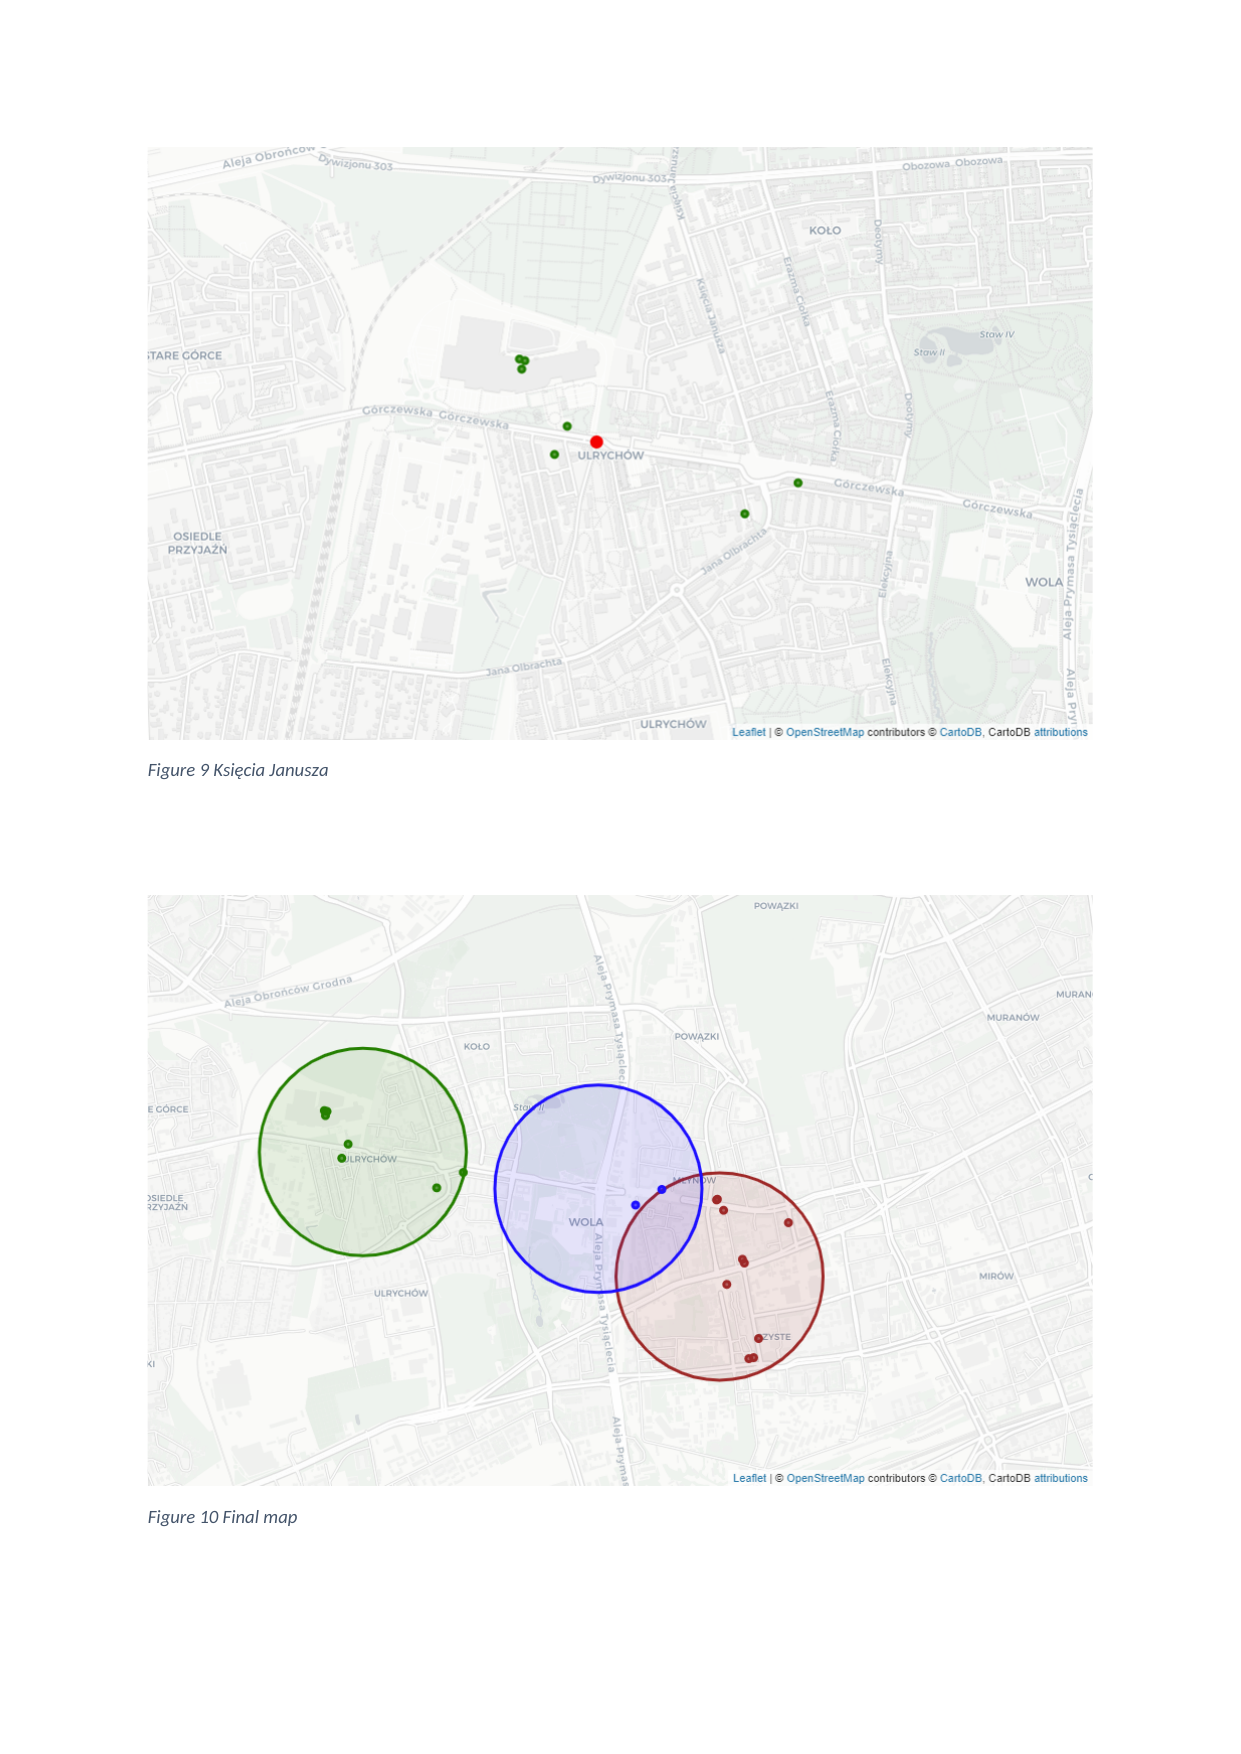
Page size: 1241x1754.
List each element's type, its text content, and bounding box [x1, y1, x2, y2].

picture [147, 895, 1093, 1487]
picture [147, 147, 1093, 740]
